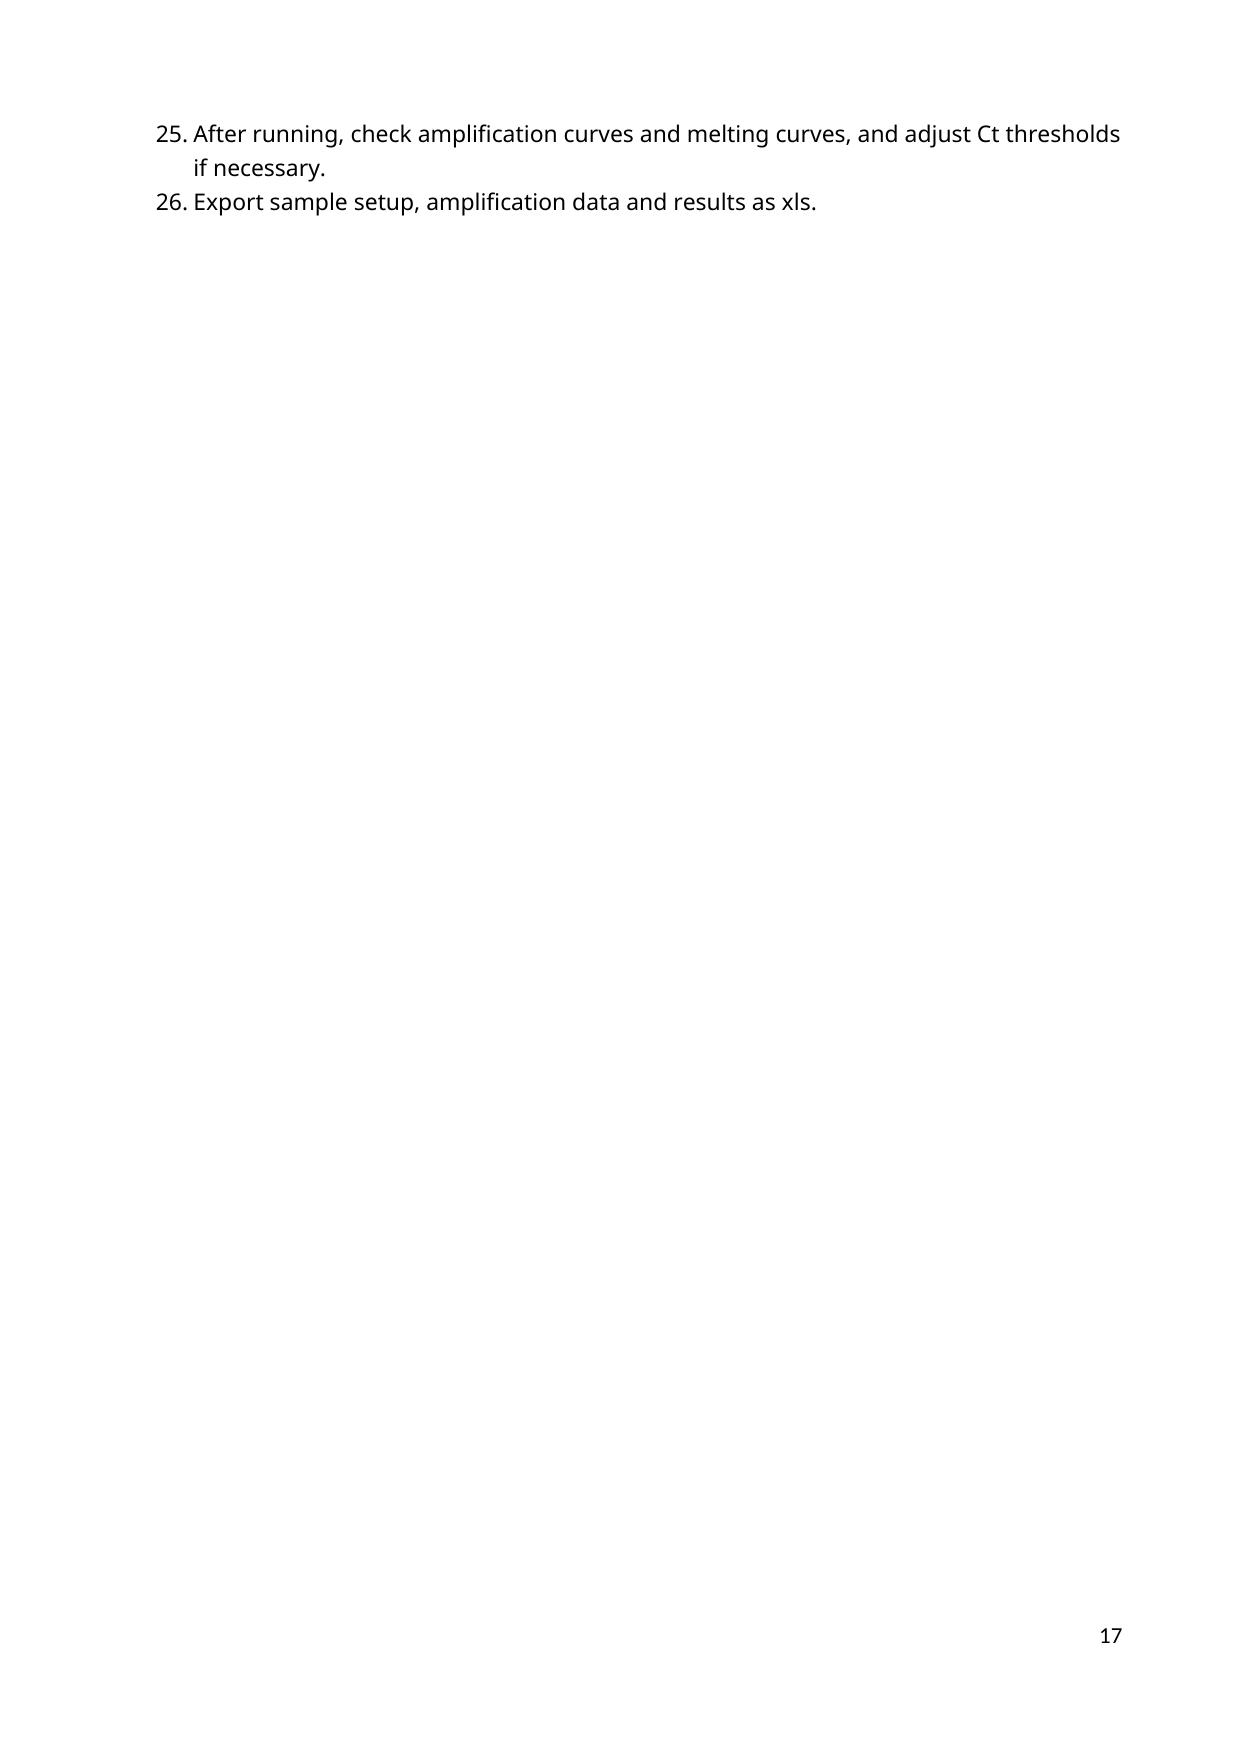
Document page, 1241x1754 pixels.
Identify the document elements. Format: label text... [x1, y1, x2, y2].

list After running, check amplification curves and melting curves, and adjust Ct thresholds if necessary. [156, 118, 1122, 183]
list Export sample setup, amplification data and results as xls. [156, 186, 1122, 217]
